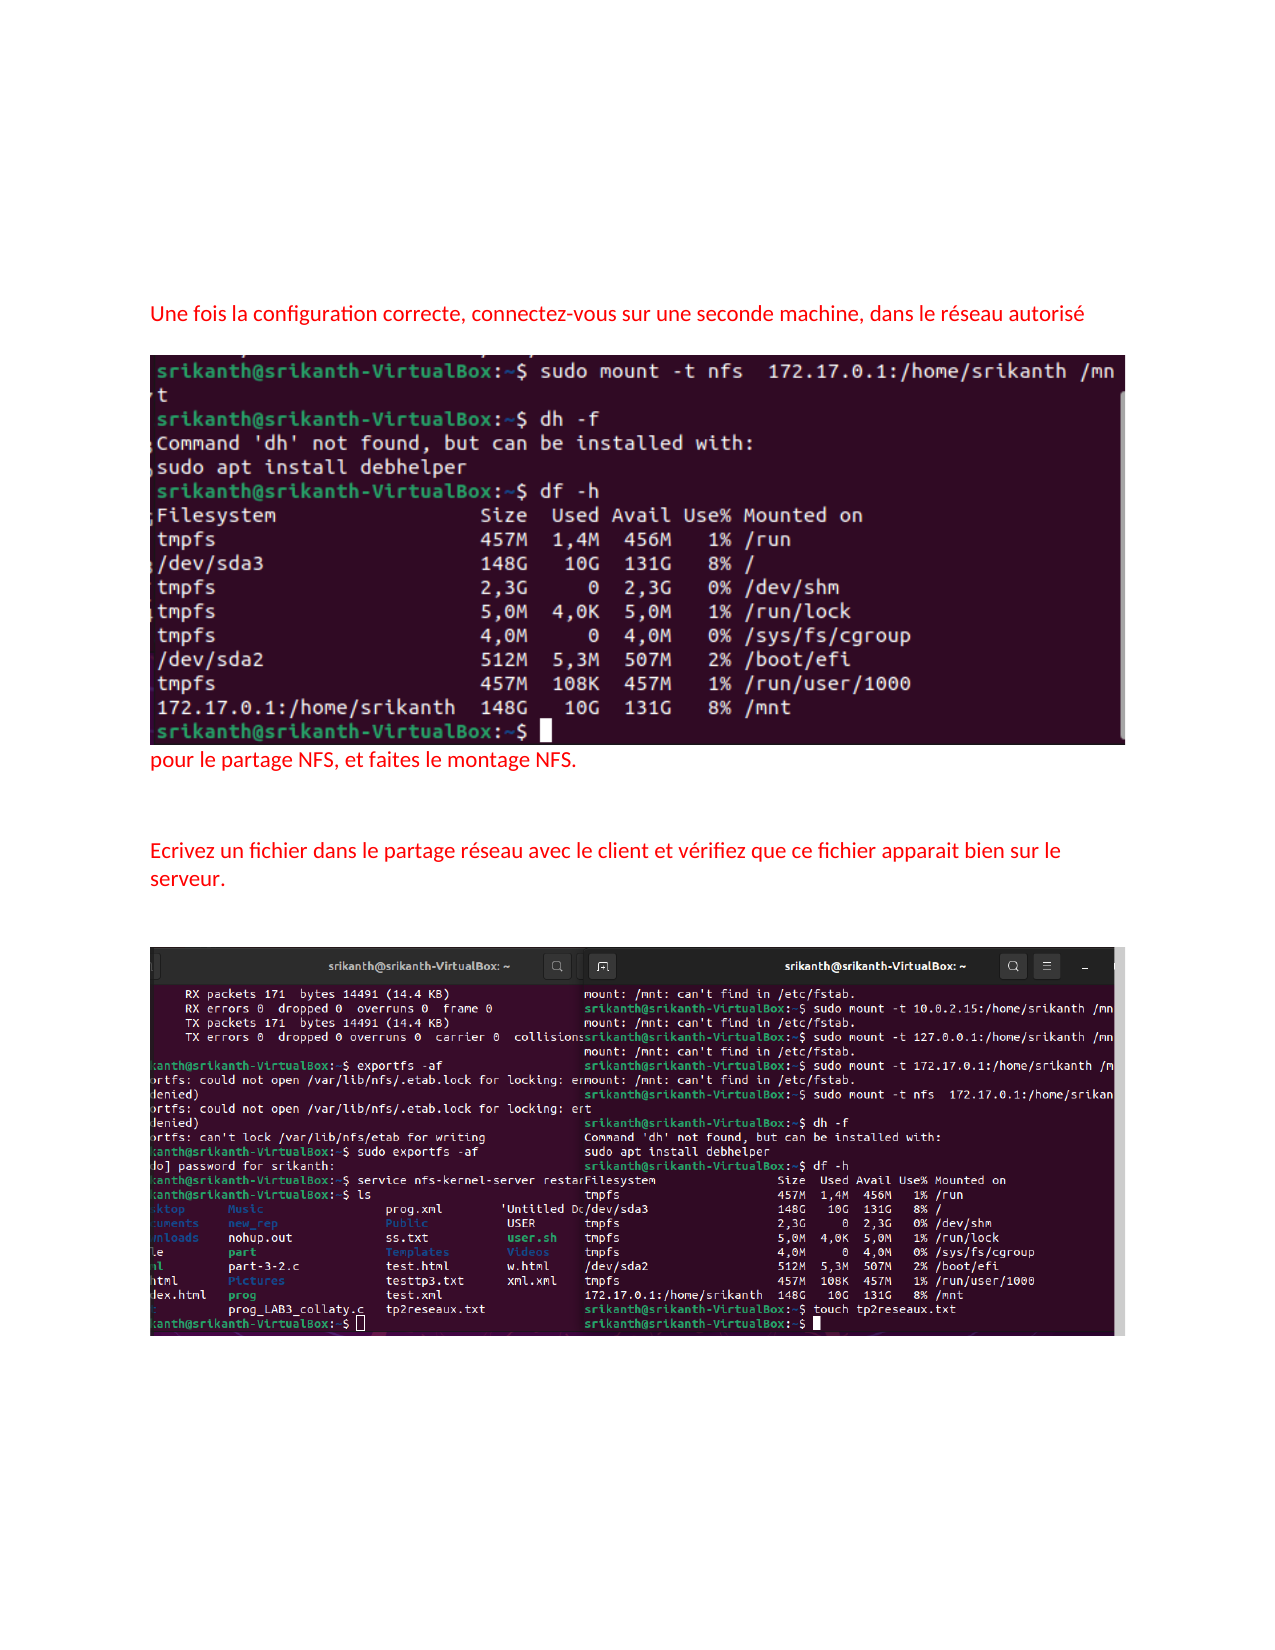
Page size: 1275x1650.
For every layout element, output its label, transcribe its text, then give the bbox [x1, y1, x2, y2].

picture [150, 947, 1125, 1336]
text Une fois la configuration correcte, connectez-vous sur une seconde machine, dans le réseau autorisé pour le partage NFS, et faites le montage NFS. [150, 745, 1125, 773]
picture [150, 355, 1125, 745]
text Ecrivez un fichier dans le partage réseau avec le client et vérifiez que ce fichier apparait bien sur le serveur. [150, 836, 1125, 893]
text Une fois la configuration correcte, connectez-vous sur une seconde machine, dans le réseau autorisé pour le partage NFS, et faites le montage NFS. [150, 299, 1125, 355]
